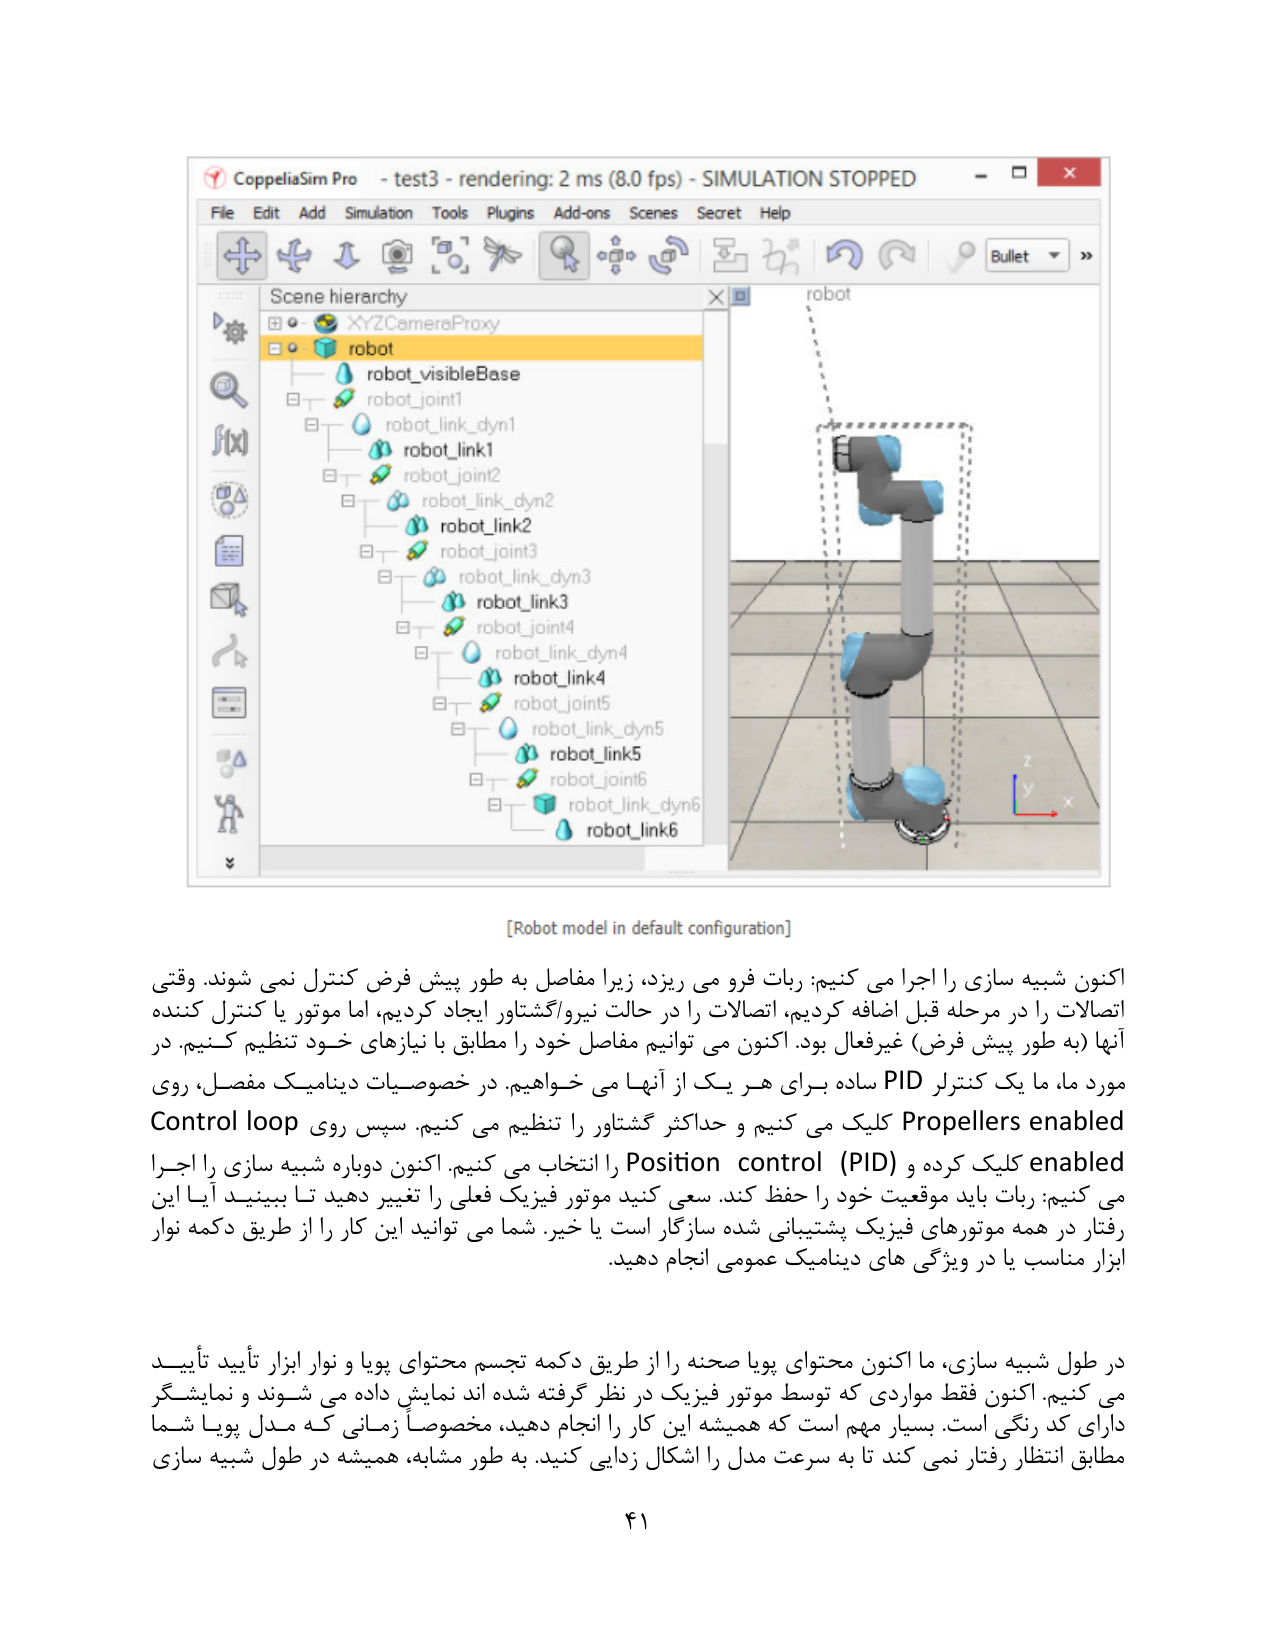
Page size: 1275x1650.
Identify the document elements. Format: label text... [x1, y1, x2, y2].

picture [181, 150, 1125, 947]
text اکنون شبیه سازی را اجرا می کنیم: ربات فرو می ریزد، زیرا مفاصل به طور پیش فرض کنترل نمی شوند. وقتی اتصالات را در مرحله قبل اضافه کردیم، اتصالات را در حالت نیرو/گشتاور ایجاد کردیم، اما موتور یا کنترل کننده آنها (به طور پیش فرض) غیرفعال بود. اکنون می توانیم مفاصل خود را مطابق با نیازهای خود تنظیم کنیم. در مورد ما، ما یک کنترلر PID ساده برای هر یک از آنها می خواهیم. در خصوصیات دینامیک مفصل، روی Propellers enabled کلیک می کنیم و حداکثر گشتاور را تنظیم می کنیم. سپس روی Control loop enabled کلیک کرده و Position control (PID) را انتخاب می کنیم. اکنون دوباره شبیه سازی را اجرا می کنیم: ربات باید موقعیت خود را حفظ کند. سعی کنید موتور فیزیک فعلی را تغییر دهید تا ببینید آیا این رفتار در همه موتورهای فیزیک پشتیبانی شده سازگار است یا خیر. شما می توانید این کار را از طریق دکمه نوار ابزار مناسب یا در ویژگی های دینامیک عمومی انجام دهید. [150, 966, 1125, 1276]
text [150, 1350, 1125, 1473]
